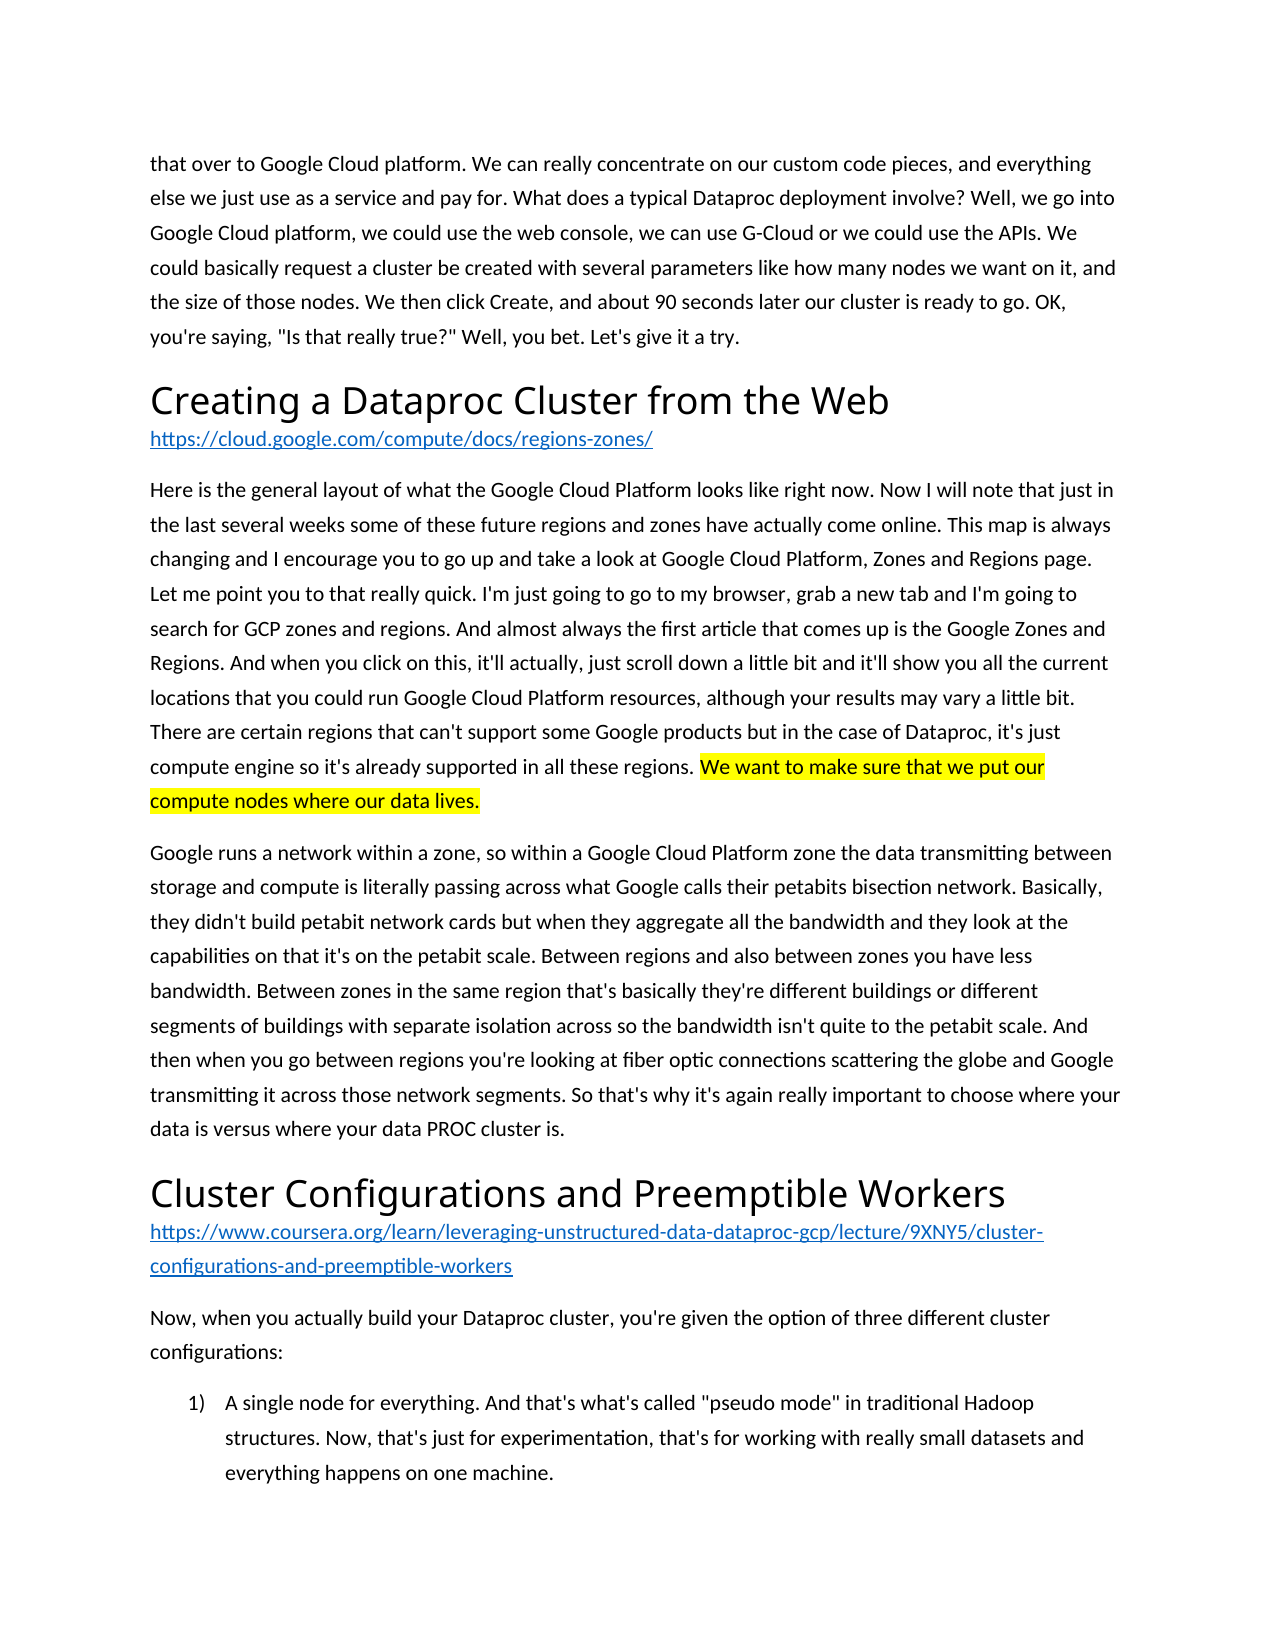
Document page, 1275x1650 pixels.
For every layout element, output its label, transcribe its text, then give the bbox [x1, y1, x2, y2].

subtitle Cluster Configurations and Preemptible Workers [150, 1167, 1125, 1218]
text Now, when you actually build your Dataproc cluster, you're given the option of three different cluster configurations: [150, 1304, 1125, 1365]
text https://cloud.google.com/compute/docs/regions-zones/ [150, 425, 1125, 452]
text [150, 150, 1125, 349]
text Here is the general layout of what the Google Cloud Platform looks like right now. Now I will note that just in the last several weeks some of these future regions and zones have actually come online. This map is always changing and I encourage you to go up and take a look at Google Cloud Platform, Zones and Regions page. Let me point you to that really quick. I'm just going to go to my browser, grab a new tab and I'm going to search for GCP zones and regions. And almost always the first article that comes up is the Google Zones and Regions. And when you click on this, it'll actually, just scroll down a little bit and it'll show you all the current locations that you could run Google Cloud Platform resources, although your results may vary a little bit. There are certain regions that can't support some Google products but in the case of Dataproc, it's just compute engine so it's already supported in all these regions. We want to make sure that we put our compute nodes where our data lives. [150, 476, 1125, 814]
text https://www.coursera.org/learn/leveraging-unstructured-data-dataproc-gcp/lecture/9XNY5/cluster-configurations-and-preemptible-workers [150, 1218, 1125, 1279]
list A single node for everything. And that's what's called "pseudo mode" in traditional Hadoop structures. Now, that's just for experimentation, that's for working with really small datasets and everything happens on one machine. [187, 1389, 1125, 1485]
subtitle Creating a Dataproc Cluster from the Web [150, 374, 1125, 425]
text Google runs a network within a zone, so within a Google Cloud Platform zone the data transmitting between storage and compute is literally passing across what Google calls their petabits bisection network. Basically, they didn't build petabit network cards but when they aggregate all the bandwidth and they look at the capabilities on that it's on the petabit scale. Between regions and also between zones you have less bandwidth. Between zones in the same region that's basically they're different buildings or different segments of buildings with separate isolation across so the bandwidth isn't quite to the petabit scale. And then when you go between regions you're looking at fiber optic connections scattering the globe and Google transmitting it across those network segments. So that's why it's again really important to choose where your data is versus where your data PROC cluster is. [150, 839, 1125, 1142]
